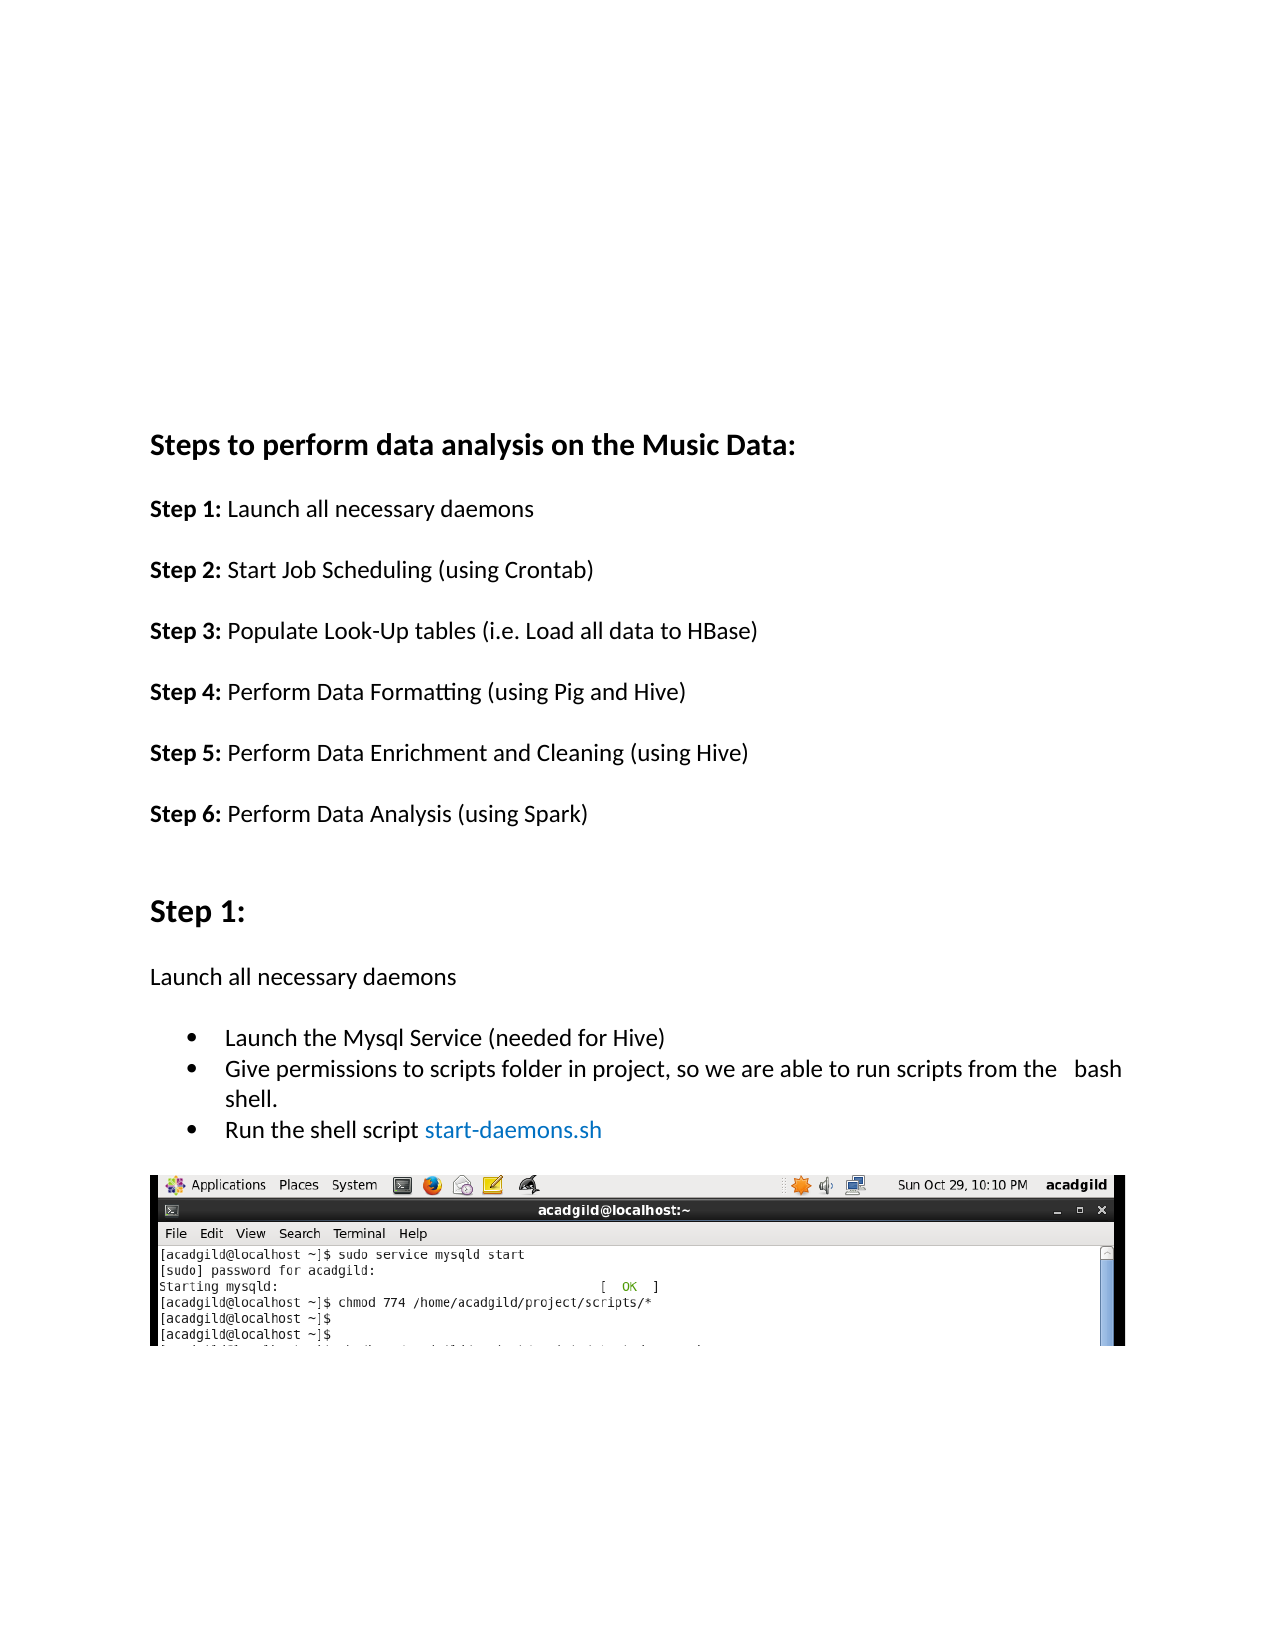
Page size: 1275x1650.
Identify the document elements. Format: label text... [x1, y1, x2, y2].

text Step 1: [150, 890, 1125, 931]
list Launch the Mysql Service (needed for Hive) [187, 1022, 1125, 1053]
picture [150, 1175, 1125, 1346]
text Step 6: Perform Data Analysis (using Spark) [150, 798, 1125, 829]
text Launch all necessary daemons [150, 961, 1125, 992]
text Steps to perform data analysis on the Music Data: [150, 425, 1125, 463]
text Step 5: Perform Data Enrichment and Cleaning (using Hive) [150, 737, 1125, 768]
text Step 1: Launch all necessary daemons [150, 493, 1125, 524]
text Step 2: Start Job Scheduling (using Crontab) [150, 554, 1125, 585]
list Give permissions to scripts folder in project, so we are able to run scripts from the bash shell. [187, 1053, 1125, 1114]
text Step 3: Populate Look-Up tables (i.e. Load all data to HBase) [150, 615, 1125, 646]
text Step 4: Perform Data Formatting (using Pig and Hive) [150, 676, 1125, 707]
list Run the shell script start-daemons.sh [187, 1114, 1125, 1144]
